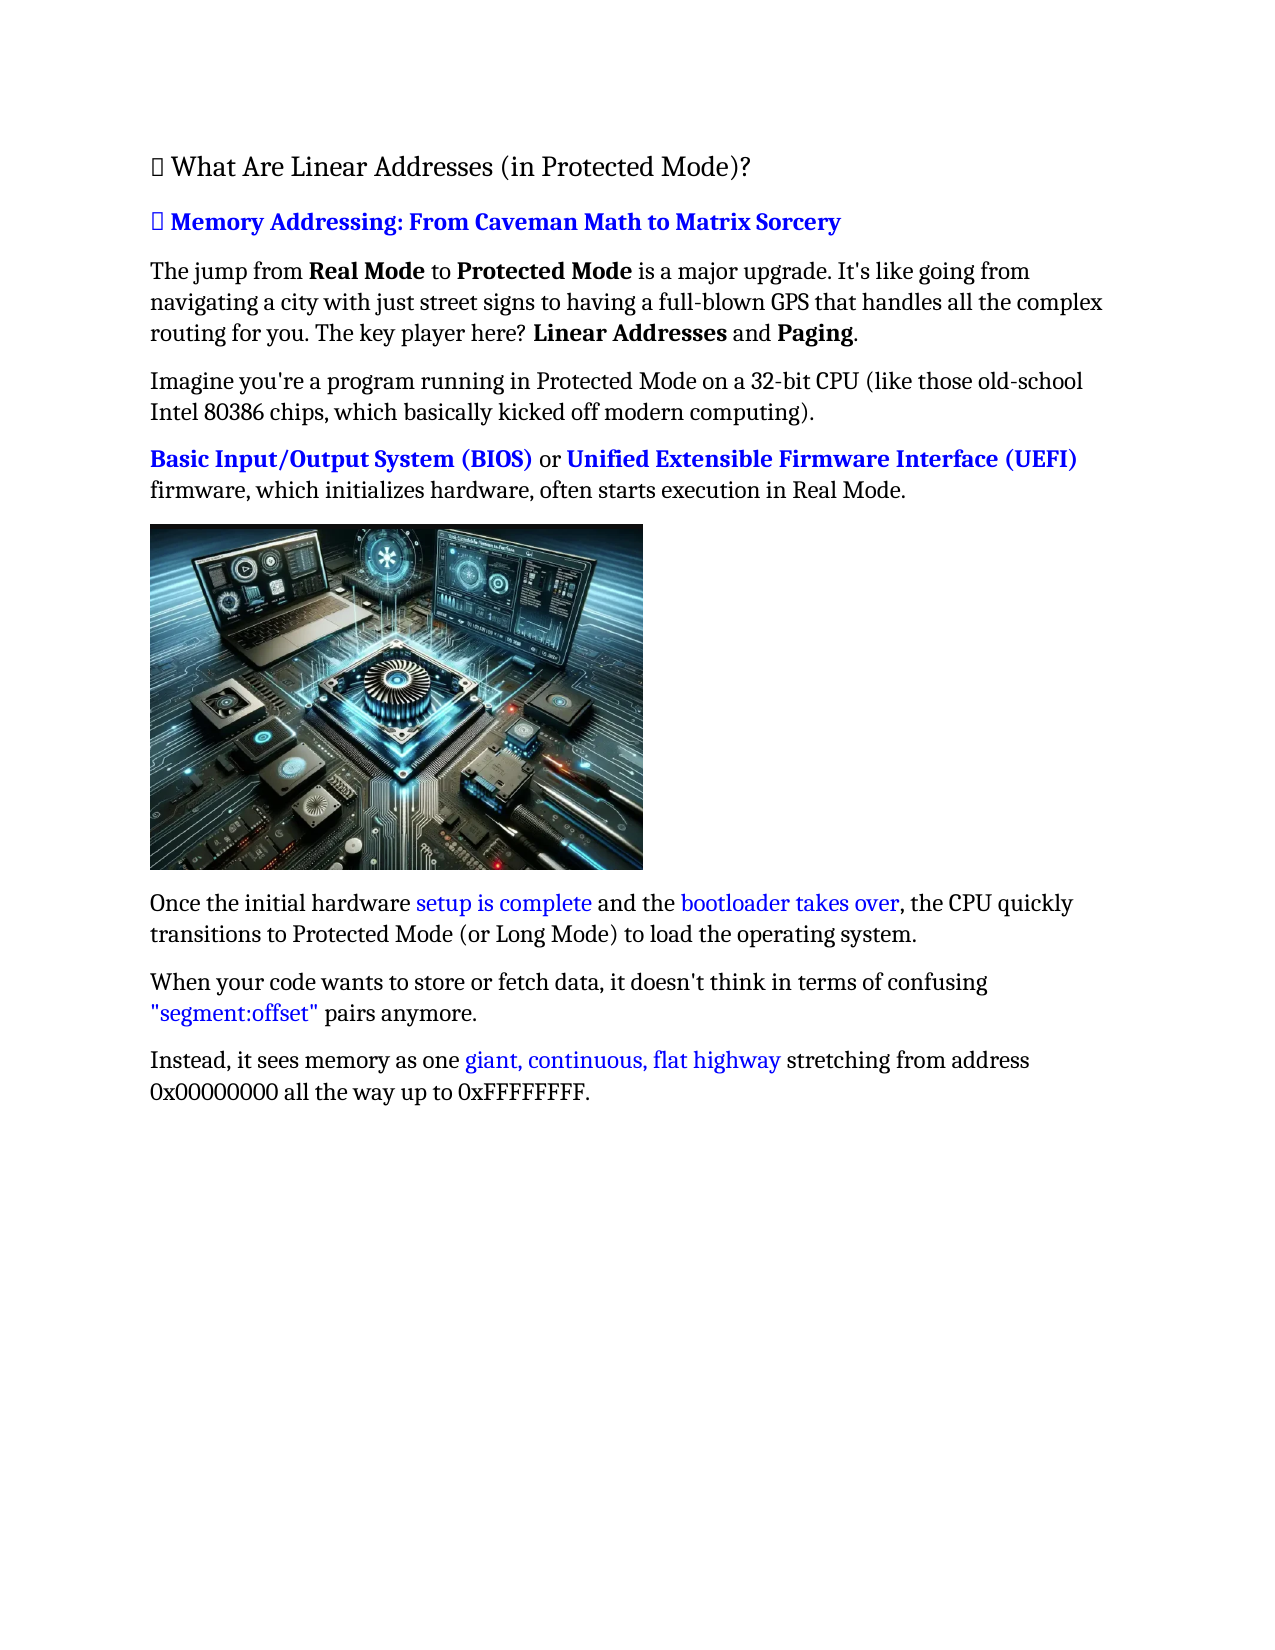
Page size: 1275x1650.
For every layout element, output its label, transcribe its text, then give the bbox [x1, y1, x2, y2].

text The jump from Real Mode to Protected Mode is a major upgrade. It's like going from navigating a city with just street signs to having a full-blown GPS that handles all the complex routing for you. The key player here? Linear Addresses and Paging. [150, 257, 1125, 348]
text 🧠 Memory Addressing: From Caveman Math to Matrix Sorcery [150, 203, 1125, 237]
text Instead, it sees memory as one giant, continuous, flat highway stretching from address 0x00000000 all the way up to 0xFFFFFFFF. [150, 1046, 1125, 1106]
text When your code wants to store or fetch data, it doesn't think in terms of confusing "segment:offset" pairs anymore. [150, 968, 1125, 1027]
text Imagine you're a program running in Protected Mode on a 32-bit CPU (like those old-school Intel 80386 chips, which basically kicked off modern computing). [150, 367, 1125, 426]
text Once the initial hardware setup is complete and the bootloader takes over, the CPU quickly transitions to Protected Mode (or Long Mode) to load the operating system. [150, 889, 1125, 949]
picture [150, 524, 643, 870]
text What Are Linear Addresses (in Protected Mode)? [150, 150, 1125, 184]
text Basic Input/Output System (BIOS) or Unified Extensible Firmware Interface (UEFI) firmware, which initializes hardware, often starts execution in Real Mode. [150, 445, 1125, 505]
